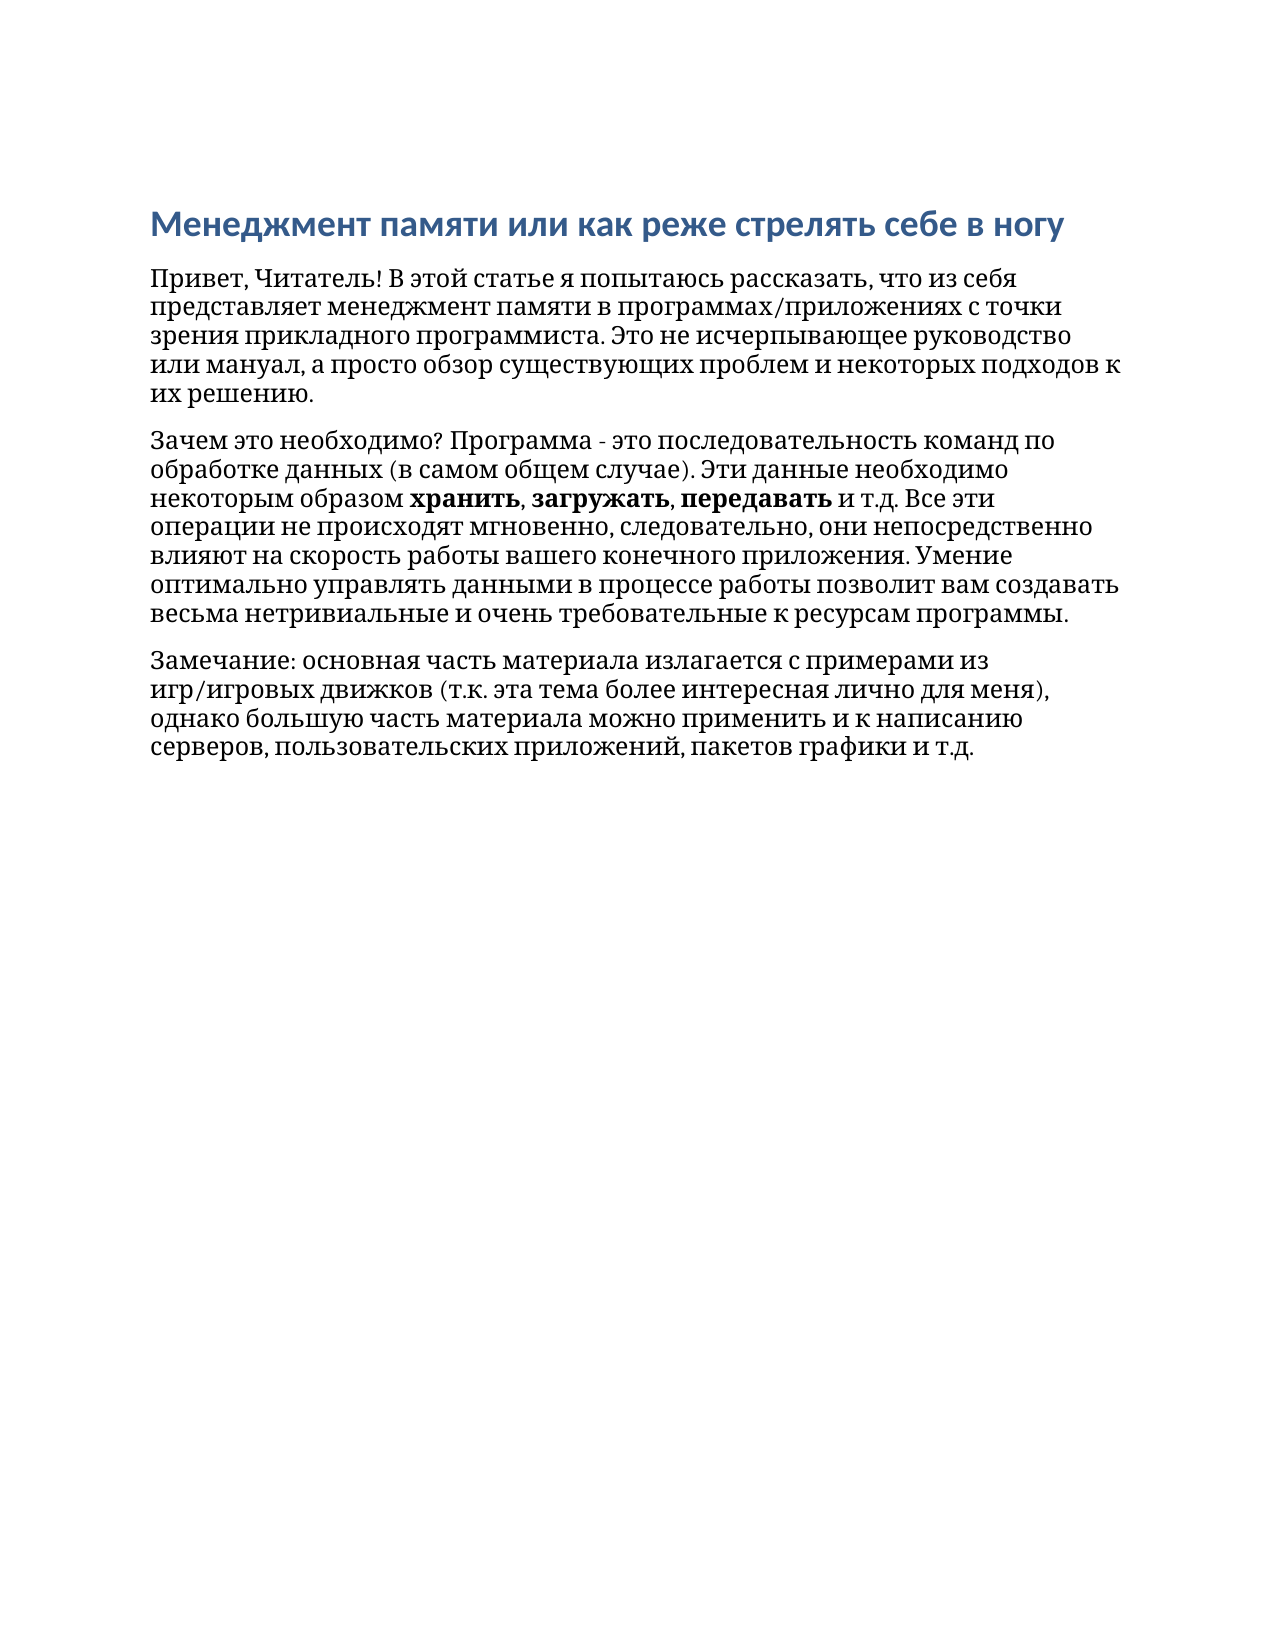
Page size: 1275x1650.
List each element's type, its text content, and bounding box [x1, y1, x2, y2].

text Привет, Читатель! В этой статье я попытаюсь рассказать, что из себя представляет менеджмент памяти в программах/приложениях с точки зрения прикладного программиста. Это не исчерпывающее руководство или мануал, а просто обзор существующих проблем и некоторых подходов к их решению. [150, 264, 1125, 408]
text Зачем это необходимо? Программа - это последовательность команд по обработке данных (в самом общем случае). Эти данные необходимо некоторым образом хранить, загружать, передавать и т.д. Все эти операции не происходят мгновенно, следовательно, они непосредственно влияют на скорость работы вашего конечного приложения. Умение оптимально управлять данными в процессе работы позволит вам создавать весьма нетривиальные и очень требовательные к ресурсам программы. [150, 427, 1125, 628]
text Замечание: основная часть материала излагается с примерами из игр/игровых движков (т.к. эта тема более интересная лично для меня), однако большую часть материала можно применить и к написанию серверов, пользовательских приложений, пакетов графики и т.д. [150, 647, 1125, 762]
subtitle Менеджмент памяти или как реже стрелять себе в ногу [150, 200, 1125, 246]
